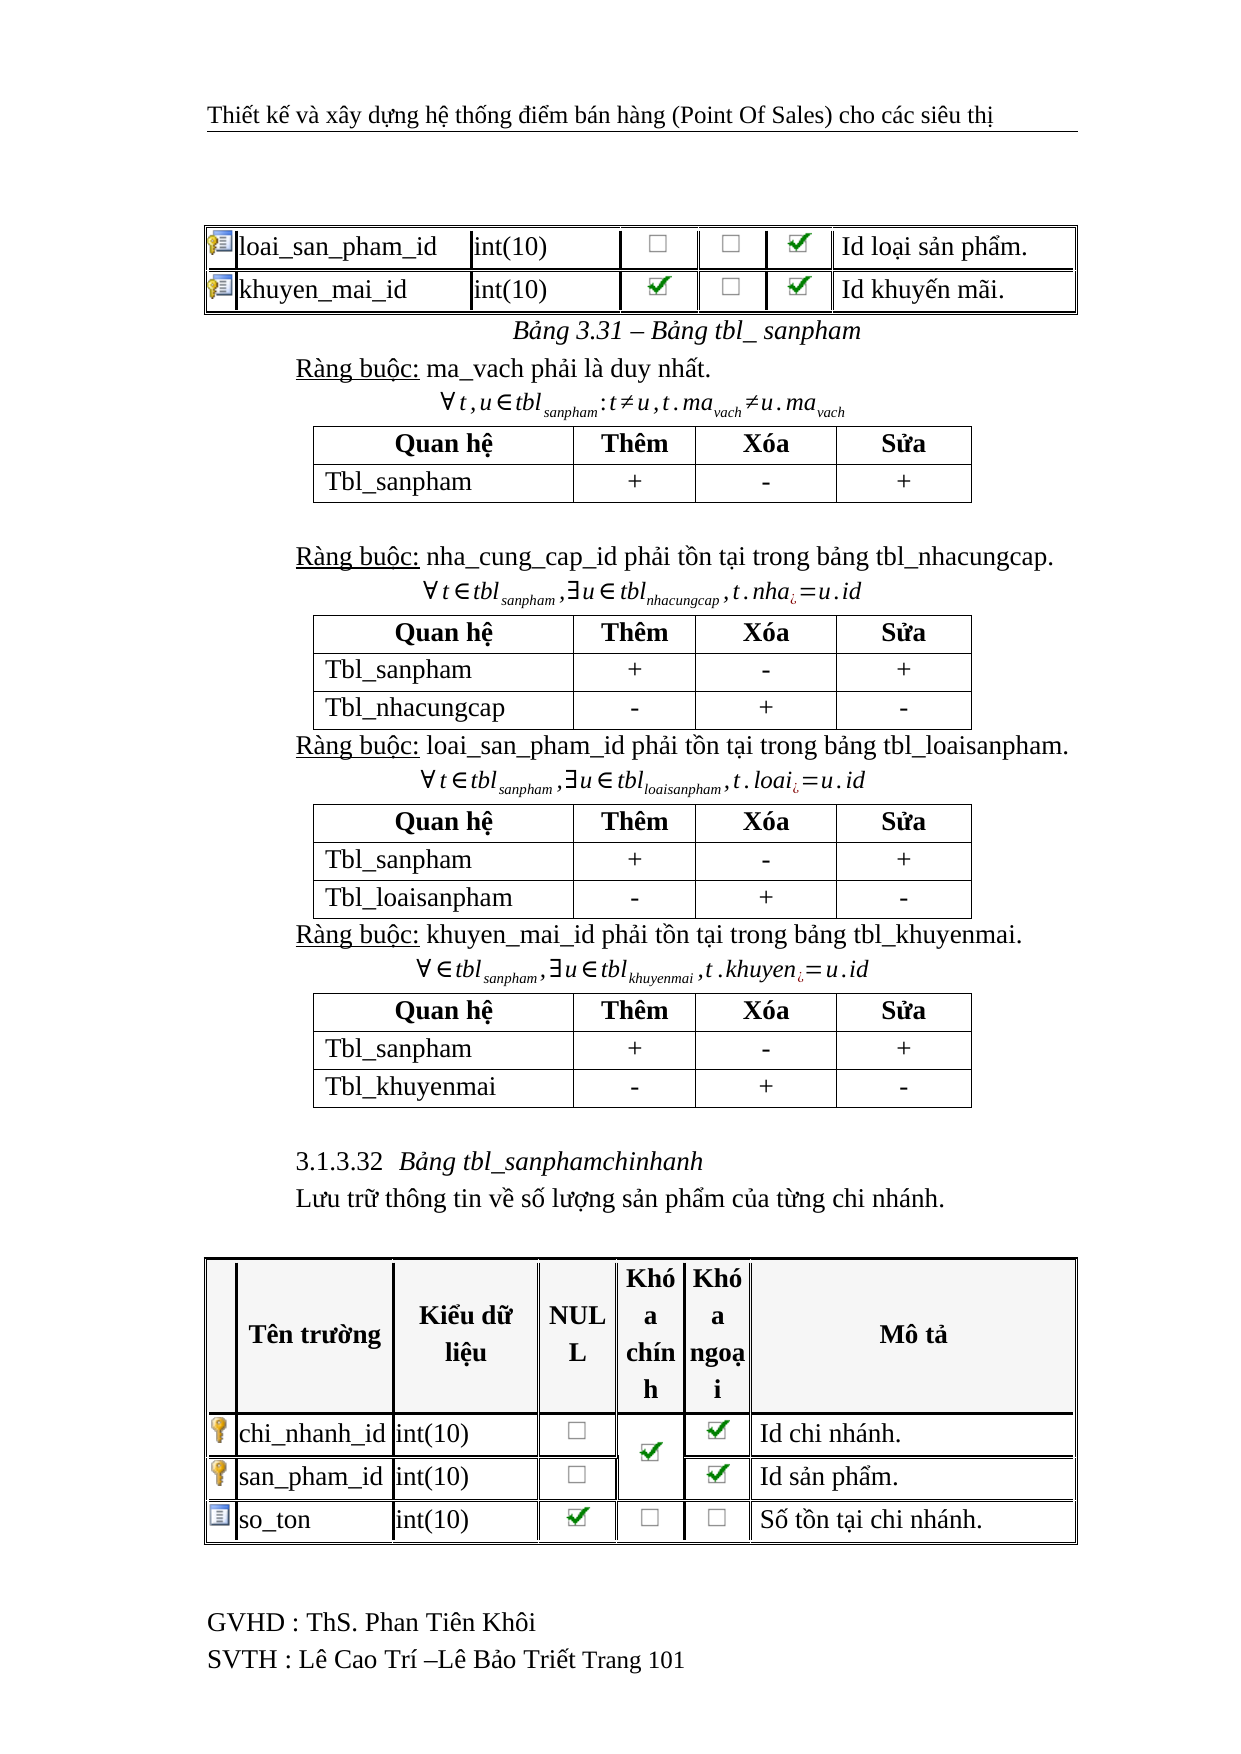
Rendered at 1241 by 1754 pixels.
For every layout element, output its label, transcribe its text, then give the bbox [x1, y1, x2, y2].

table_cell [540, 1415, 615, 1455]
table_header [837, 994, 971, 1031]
picture [207, 1417, 233, 1443]
picture [638, 1439, 663, 1465]
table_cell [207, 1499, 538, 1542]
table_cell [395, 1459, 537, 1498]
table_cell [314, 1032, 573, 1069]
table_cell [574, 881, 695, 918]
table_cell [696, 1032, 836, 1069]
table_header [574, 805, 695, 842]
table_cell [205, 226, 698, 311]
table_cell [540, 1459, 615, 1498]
picture [705, 1418, 730, 1443]
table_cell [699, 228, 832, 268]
picture [565, 1461, 590, 1487]
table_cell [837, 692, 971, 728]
picture [705, 1461, 730, 1487]
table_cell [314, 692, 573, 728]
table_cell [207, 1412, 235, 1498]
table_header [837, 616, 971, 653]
text Ràng buộc: ma_vach phải là duy nhất. [207, 352, 1078, 383]
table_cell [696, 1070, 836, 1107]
text Ràng buộc: khuyen_mai_id phải tồn tại trong bảng tbl_khuyenmai. [207, 919, 1078, 950]
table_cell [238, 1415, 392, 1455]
picture [720, 273, 745, 299]
picture [647, 230, 672, 256]
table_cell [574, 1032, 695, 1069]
picture [207, 273, 233, 299]
picture [207, 230, 233, 255]
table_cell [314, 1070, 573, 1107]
text Lưu trữ thông tin về số lượng sản phẩm của từng chi nhánh. [207, 1182, 1078, 1213]
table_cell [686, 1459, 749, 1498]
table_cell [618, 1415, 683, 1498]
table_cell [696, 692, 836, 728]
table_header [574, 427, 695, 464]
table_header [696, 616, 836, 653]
text Ràng buộc: loai_san_pham_id phải tồn tại trong bảng tbl_loaisanpham. [207, 729, 1078, 761]
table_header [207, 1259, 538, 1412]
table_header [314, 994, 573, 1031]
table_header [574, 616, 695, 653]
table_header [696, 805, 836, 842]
picture [565, 1504, 590, 1530]
picture [207, 1460, 233, 1486]
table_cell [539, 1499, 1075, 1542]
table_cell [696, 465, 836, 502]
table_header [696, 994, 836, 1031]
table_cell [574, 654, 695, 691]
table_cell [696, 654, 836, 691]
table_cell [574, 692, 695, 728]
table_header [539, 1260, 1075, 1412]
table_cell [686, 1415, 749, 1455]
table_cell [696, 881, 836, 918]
text Bảng 3.31 – Bảng tbl_ sanpham [207, 315, 1078, 346]
picture [786, 230, 812, 256]
text Ràng buộc: nha_cung_cap_id phải tồn tại trong bảng tbl_nhacungcap. [207, 540, 1078, 571]
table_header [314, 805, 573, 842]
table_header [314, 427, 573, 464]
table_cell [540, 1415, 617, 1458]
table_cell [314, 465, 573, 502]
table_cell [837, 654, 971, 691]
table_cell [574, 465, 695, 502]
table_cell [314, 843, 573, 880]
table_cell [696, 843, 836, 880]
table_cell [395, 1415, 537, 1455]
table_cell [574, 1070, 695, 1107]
picture [705, 1504, 730, 1530]
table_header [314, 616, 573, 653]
picture [207, 1503, 233, 1529]
picture [565, 1418, 590, 1443]
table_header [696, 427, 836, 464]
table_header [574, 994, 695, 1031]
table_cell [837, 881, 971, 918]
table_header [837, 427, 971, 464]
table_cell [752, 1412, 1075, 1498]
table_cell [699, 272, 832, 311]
picture [647, 273, 672, 299]
picture [638, 1504, 663, 1530]
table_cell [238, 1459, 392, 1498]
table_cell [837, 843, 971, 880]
picture [786, 273, 812, 299]
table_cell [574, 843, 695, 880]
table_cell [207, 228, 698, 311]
text Bảng tbl_sanphamchinhanh [295, 1145, 1047, 1176]
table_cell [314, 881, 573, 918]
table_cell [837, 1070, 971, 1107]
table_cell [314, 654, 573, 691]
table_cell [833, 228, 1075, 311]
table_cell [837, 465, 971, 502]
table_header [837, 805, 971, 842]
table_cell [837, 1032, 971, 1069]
picture [720, 230, 745, 256]
